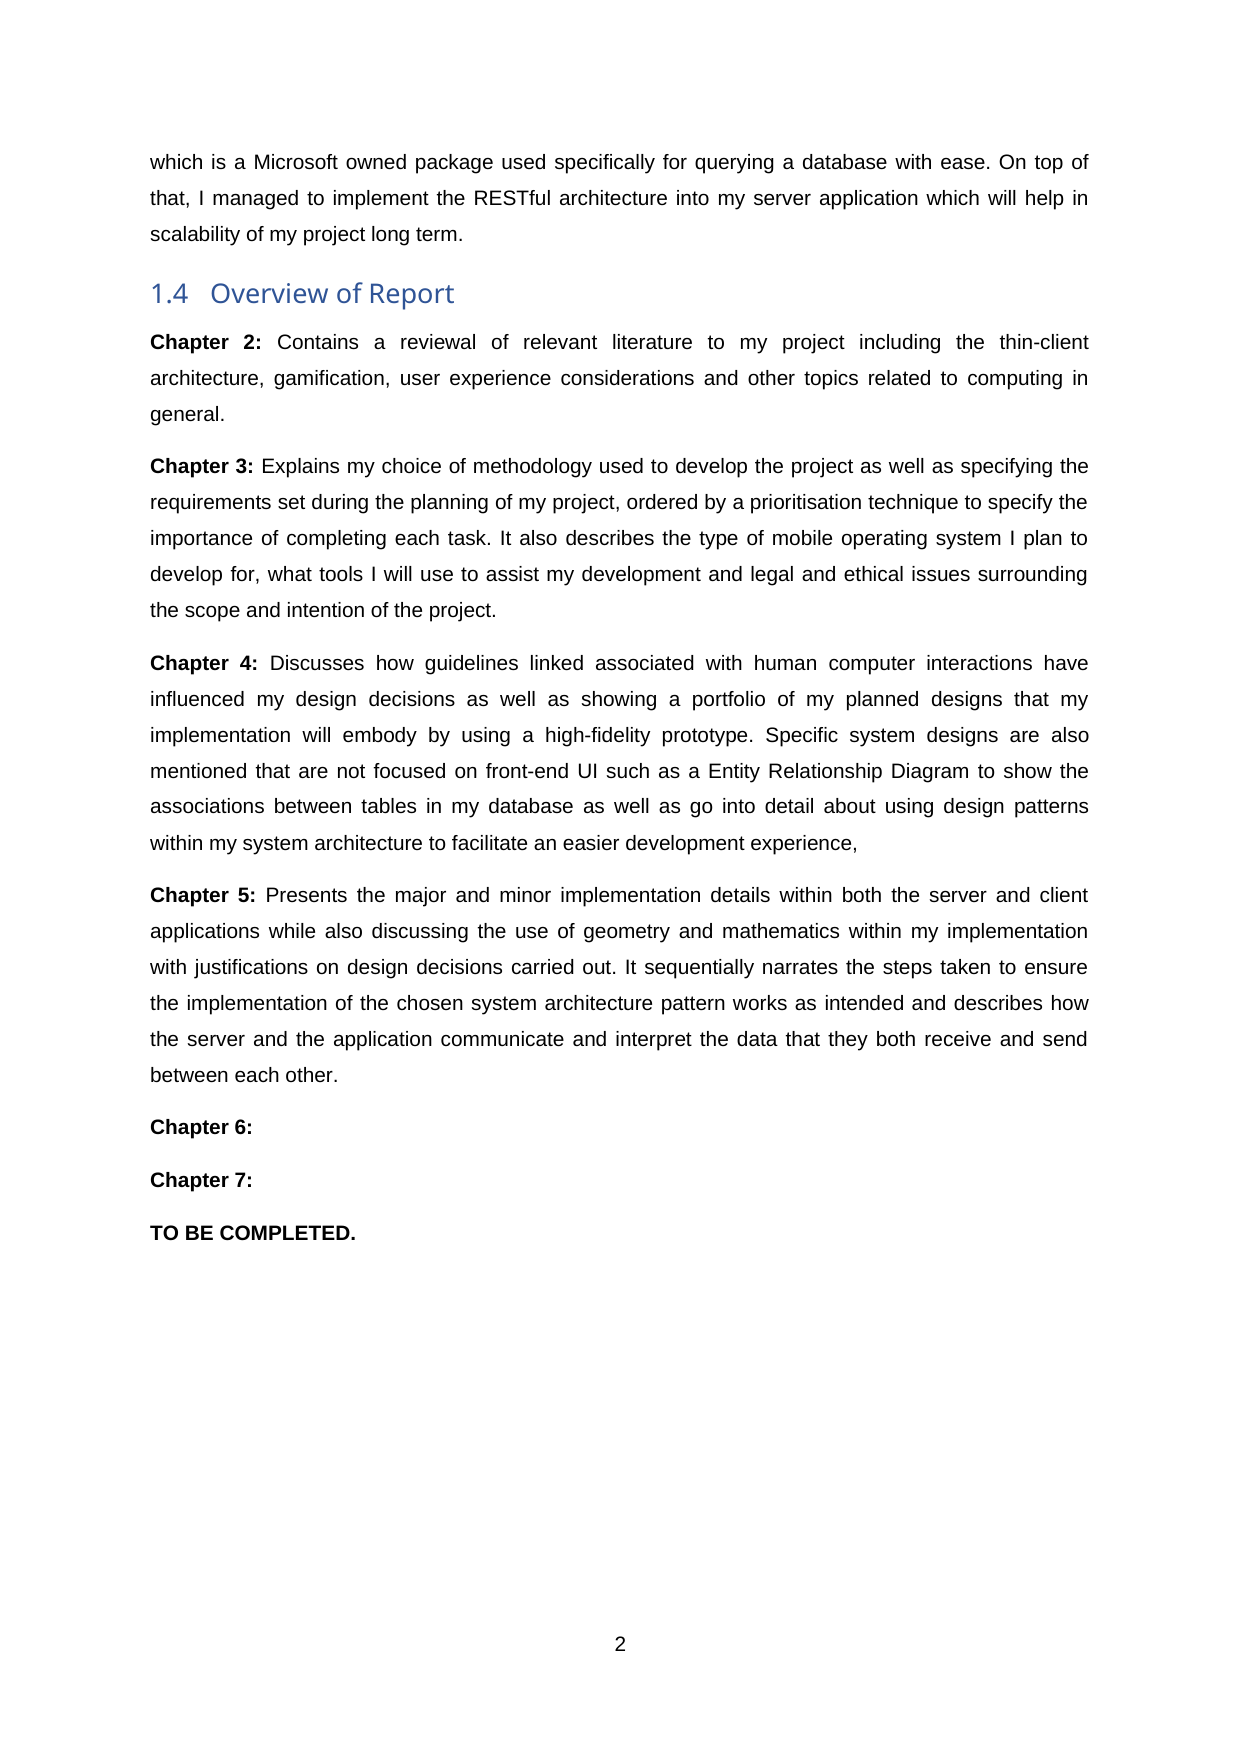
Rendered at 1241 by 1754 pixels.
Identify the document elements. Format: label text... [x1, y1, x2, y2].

text Chapter 2: Contains a reviewal of relevant literature to my project including the thin-client architecture, gamification, user experience considerations and other topics related to computing in general. [150, 330, 1090, 426]
subtitle Overview of Report [150, 274, 1090, 311]
text Chapter 4: Discusses how guidelines linked associated with human computer interactions have influenced my design decisions as well as showing a portfolio of my planned designs that my implementation will embody by using a high-fidelity prototype. Specific system designs are also mentioned that are not focused on front-end UI such as a Entity Relationship Diagram to show the associations between tables in my database as well as go into detail about using design patterns within my system architecture to facilitate an easier development experience, [150, 651, 1090, 854]
text Chapter 7: [150, 1168, 1090, 1192]
text Chapter 6: [150, 1115, 1090, 1139]
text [150, 150, 1090, 246]
text Chapter 3: Explains my choice of methodology used to develop the project as well as specifying the requirements set during the planning of my project, ordered by a prioritisation technique to specify the importance of completing each task. It also describes the type of mobile operating system I plan to develop for, what tools I will use to assist my development and legal and ethical issues surrounding the scope and intention of the project. [150, 454, 1090, 622]
text Chapter 5: Presents the major and minor implementation details within both the server and client applications while also discussing the use of geometry and mathematics within my implementation with justifications on design decisions carried out. It sequentially narrates the steps taken to ensure the implementation of the chosen system architecture pattern works as intended and describes how the server and the application communicate and interpret the data that they both receive and send between each other. [150, 883, 1090, 1087]
text TO BE COMPLETED. [150, 1220, 1090, 1244]
